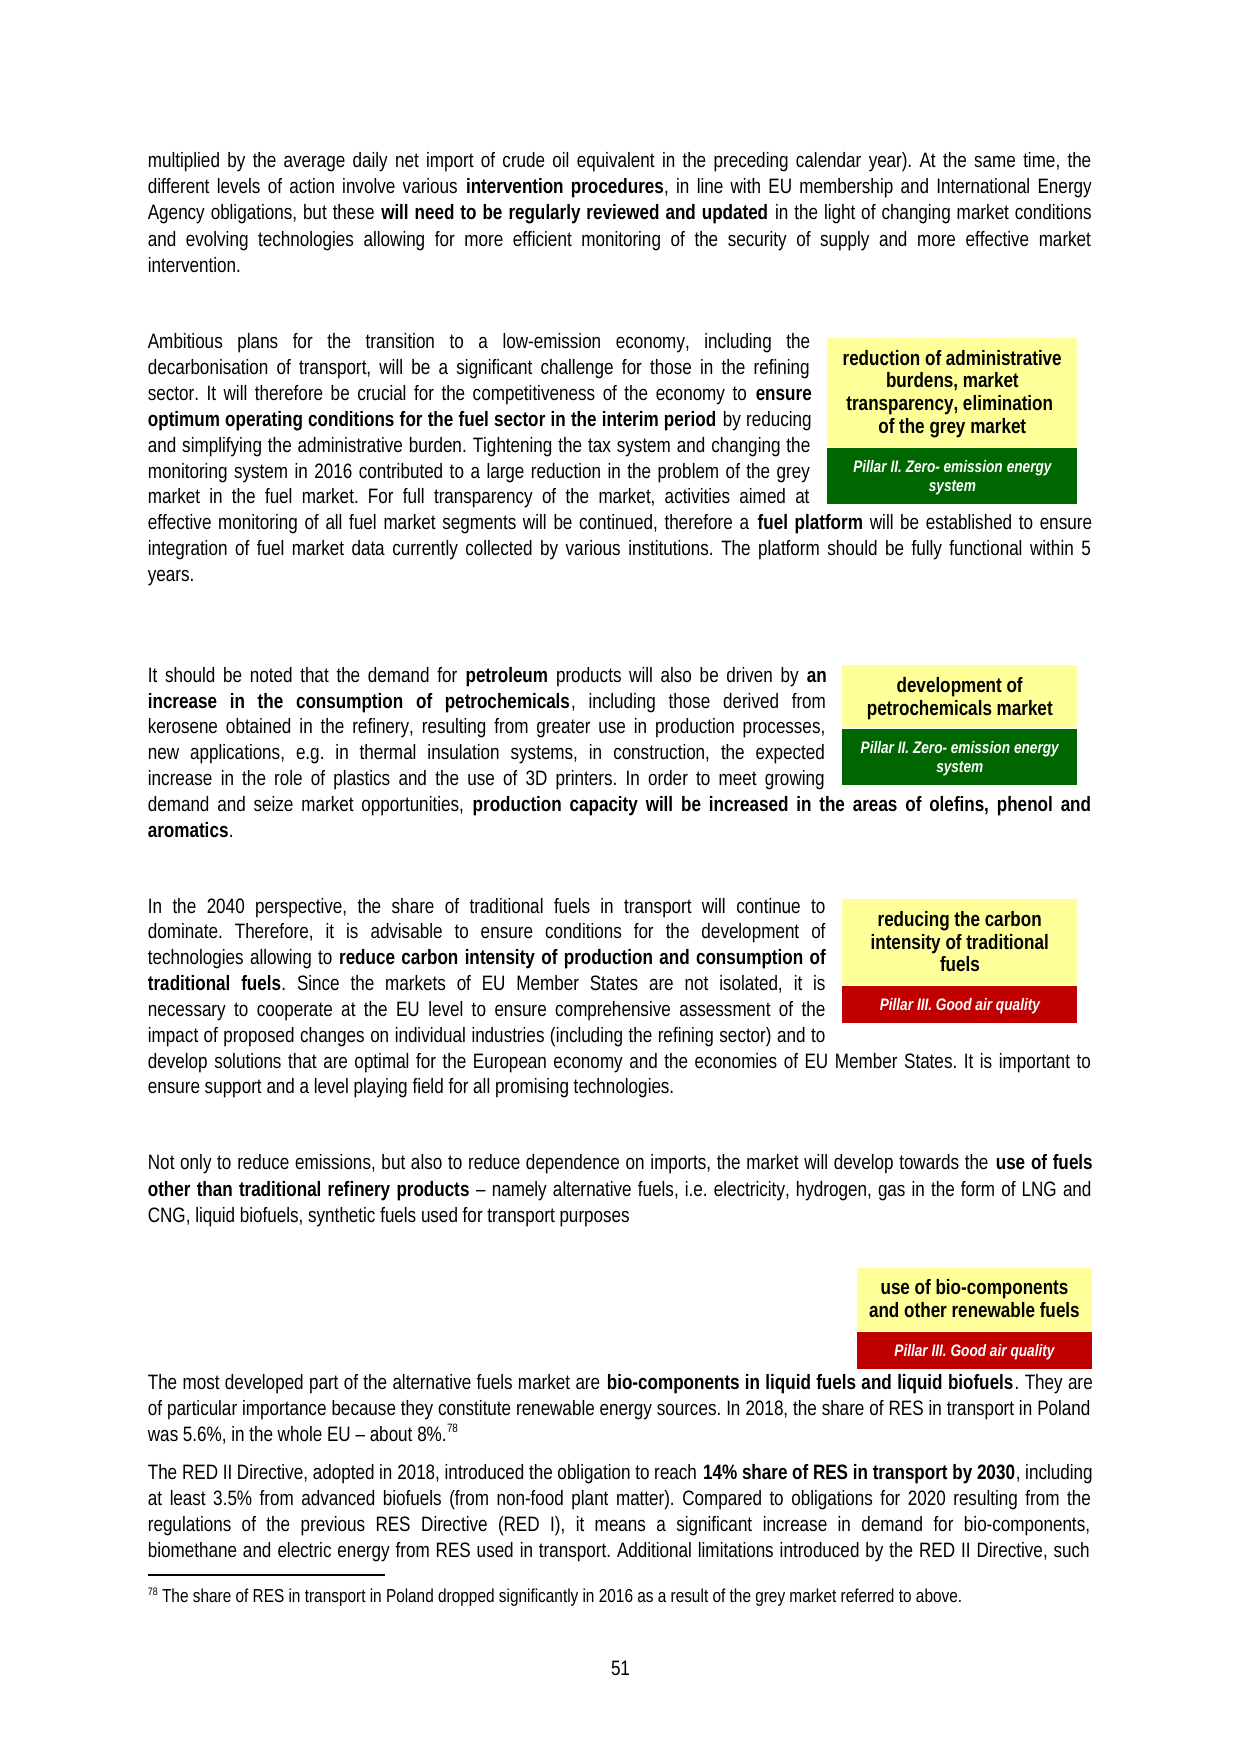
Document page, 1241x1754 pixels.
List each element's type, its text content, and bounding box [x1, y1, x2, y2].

table_header reducing the carbon intensity of traditional fuels [842, 899, 1077, 985]
table_cell Pillar III. Good air quality [857, 1332, 1092, 1369]
table_header use of bio-components and other renewable fuels [857, 1268, 1092, 1331]
table_header reduction of administrative burdens, market transparency, elimination of the grey market [827, 338, 1077, 447]
text In the 2040 perspective, the share of traditional fuels in transport will continue to dominate. Therefore, it is advisable to ensure conditions for the development of technologies allowing to reduce carbon intensity of production and consumption of traditional fuels. Since the markets of EU Member States are not isolated, it is necessary to cooperate at the EU level to ensure comprehensive assessment of the impact of proposed changes on individual industries (including the refining sector) and to develop solutions that are optimal for the European economy and the economies of EU Member States. It is important to ensure support and a level playing field for all promising technologies. [148, 893, 1093, 1098]
table_cell Pillar II. Zero- emission energy system [842, 729, 1077, 785]
text Ambitious plans for the transition to a low-emission economy, including the decarbonisation of transport, will be a significant challenge for those in the refining sector. It will therefore be crucial for the competitiveness of the economy to ensure optimum operating conditions for the fuel sector in the interim period by reducing and simplifying the administrative burden. Tightening the tax system and changing the monitoring system in 2016 contributed to a large reduction in the problem of the grey market in the fuel market. For full transparency of the market, activities aimed at effective monitoring of all fuel market segments will be continued, therefore a fuel platform will be established to ensure integration of fuel market data currently collected by various institutions. The platform should be fully functional within 5 years. [148, 329, 1093, 586]
table_cell Pillar III. Good air quality [842, 986, 1077, 1023]
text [148, 1460, 1093, 1561]
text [148, 148, 1093, 277]
text It should be noted that the demand for petroleum products will also be driven by an increase in the consumption of petrochemicals, including those derived from kerosene obtained in the refinery, resulting from greater use in production processes, new applications, e.g. in thermal insulation systems, in construction, the expected increase in the role of plastics and the use of 3D printers. In order to meet growing demand and seize market opportunities, production capacity will be increased in the areas of olefins, phenol and aromatics. [148, 663, 1093, 842]
text Not only to reduce emissions, but also to reduce dependence on imports, the market will develop towards the use of fuels other than traditional refinery products – namely alternative fuels, i.e. electricity, hydrogen, gas in the form of LNG and CNG, liquid biofuels, synthetic fuels used for transport purposes [148, 1150, 1093, 1227]
table_header development of petrochemicals market [842, 665, 1077, 728]
text The most developed part of the alternative fuels market are bio-components in liquid fuels and liquid biofuels. They are of particular importance because they constitute renewable energy sources. In 2018, the share of RES in transport in Poland was 5.6%, in the whole EU – about 8%. [148, 1370, 1093, 1446]
table_cell Pillar II. Zero- emission energy system [827, 448, 1077, 504]
